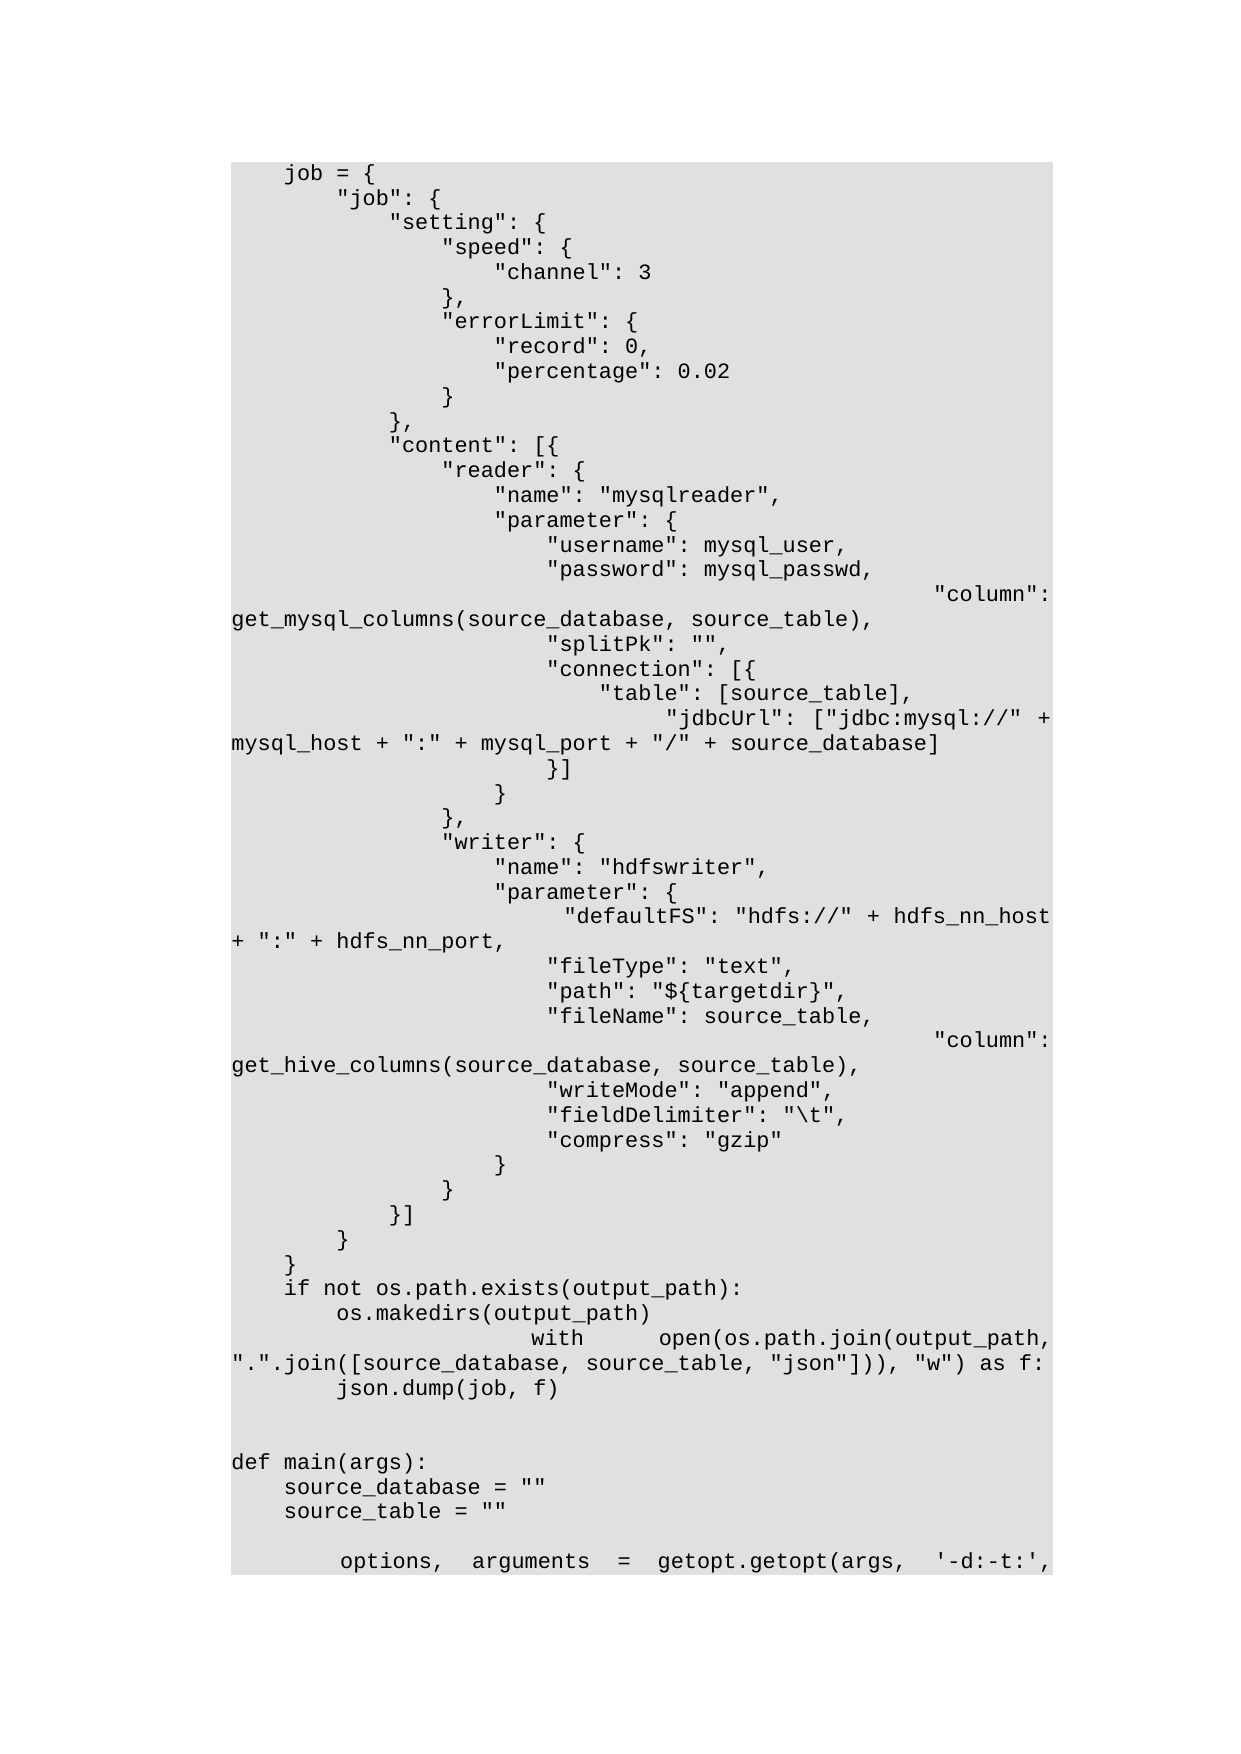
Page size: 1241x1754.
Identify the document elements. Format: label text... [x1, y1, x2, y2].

text "name": "hdfswriter", [231, 856, 1053, 881]
text }] [231, 757, 1053, 782]
text source_database = "" [231, 1476, 1053, 1501]
text "channel": 3 [231, 261, 1053, 286]
text "job": { [231, 187, 1053, 212]
text "column": get_hive_columns(source_database, source_table), [231, 1030, 1053, 1079]
text }, [231, 410, 1053, 435]
text json.dump(job, f) [231, 1377, 1053, 1402]
text } [231, 1228, 1053, 1253]
text "percentage": 0.02 [231, 360, 1053, 385]
text "table": [source_table], [231, 683, 1053, 707]
text "content": [{ [231, 435, 1053, 459]
text } [231, 782, 1053, 807]
text if not os.path.exists(output_path): [231, 1278, 1053, 1302]
text def main(args): [231, 1451, 1053, 1476]
text "username": mysql_user, [231, 534, 1053, 559]
text } [231, 1154, 1053, 1178]
text } [231, 1253, 1053, 1278]
text with open(os.path.join(output_path, ".".join([source_database, source_table, "json"])), "w") as f: [231, 1327, 1053, 1377]
text "jdbcUrl": ["jdbc:mysql://" + mysql_host + ":" + mysql_port + "/" + source_database] [231, 707, 1053, 757]
text }, [231, 286, 1053, 311]
text "record": 0, [231, 336, 1053, 360]
text "defaultFS": "hdfs://" + hdfs_nn_host + ":" + hdfs_nn_port, [231, 906, 1053, 955]
text }] [231, 1203, 1053, 1228]
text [231, 1550, 1053, 1575]
text source_table = "" [231, 1501, 1053, 1526]
text "path": "${targetdir}", [231, 980, 1053, 1005]
text "writeMode": "append", [231, 1079, 1053, 1104]
text } [231, 385, 1053, 410]
text "connection": [{ [231, 658, 1053, 683]
text "column": get_mysql_columns(source_database, source_table), [231, 583, 1053, 633]
text "name": "mysqlreader", [231, 484, 1053, 509]
text "parameter": { [231, 881, 1053, 906]
text "fileType": "text", [231, 955, 1053, 980]
text "parameter": { [231, 509, 1053, 534]
text "errorLimit": { [231, 311, 1053, 336]
text }, [231, 807, 1053, 831]
text job = { [231, 162, 1053, 187]
text "fileName": source_table, [231, 1005, 1053, 1030]
text "speed": { [231, 236, 1053, 261]
text "splitPk": "", [231, 633, 1053, 658]
text os.makedirs(output_path) [231, 1302, 1053, 1327]
text "password": mysql_passwd, [231, 559, 1053, 583]
text "writer": { [231, 831, 1053, 856]
text "fieldDelimiter": "\t", [231, 1104, 1053, 1129]
text "compress": "gzip" [231, 1129, 1053, 1154]
text } [231, 1178, 1053, 1203]
text "reader": { [231, 459, 1053, 484]
text "setting": { [231, 212, 1053, 236]
